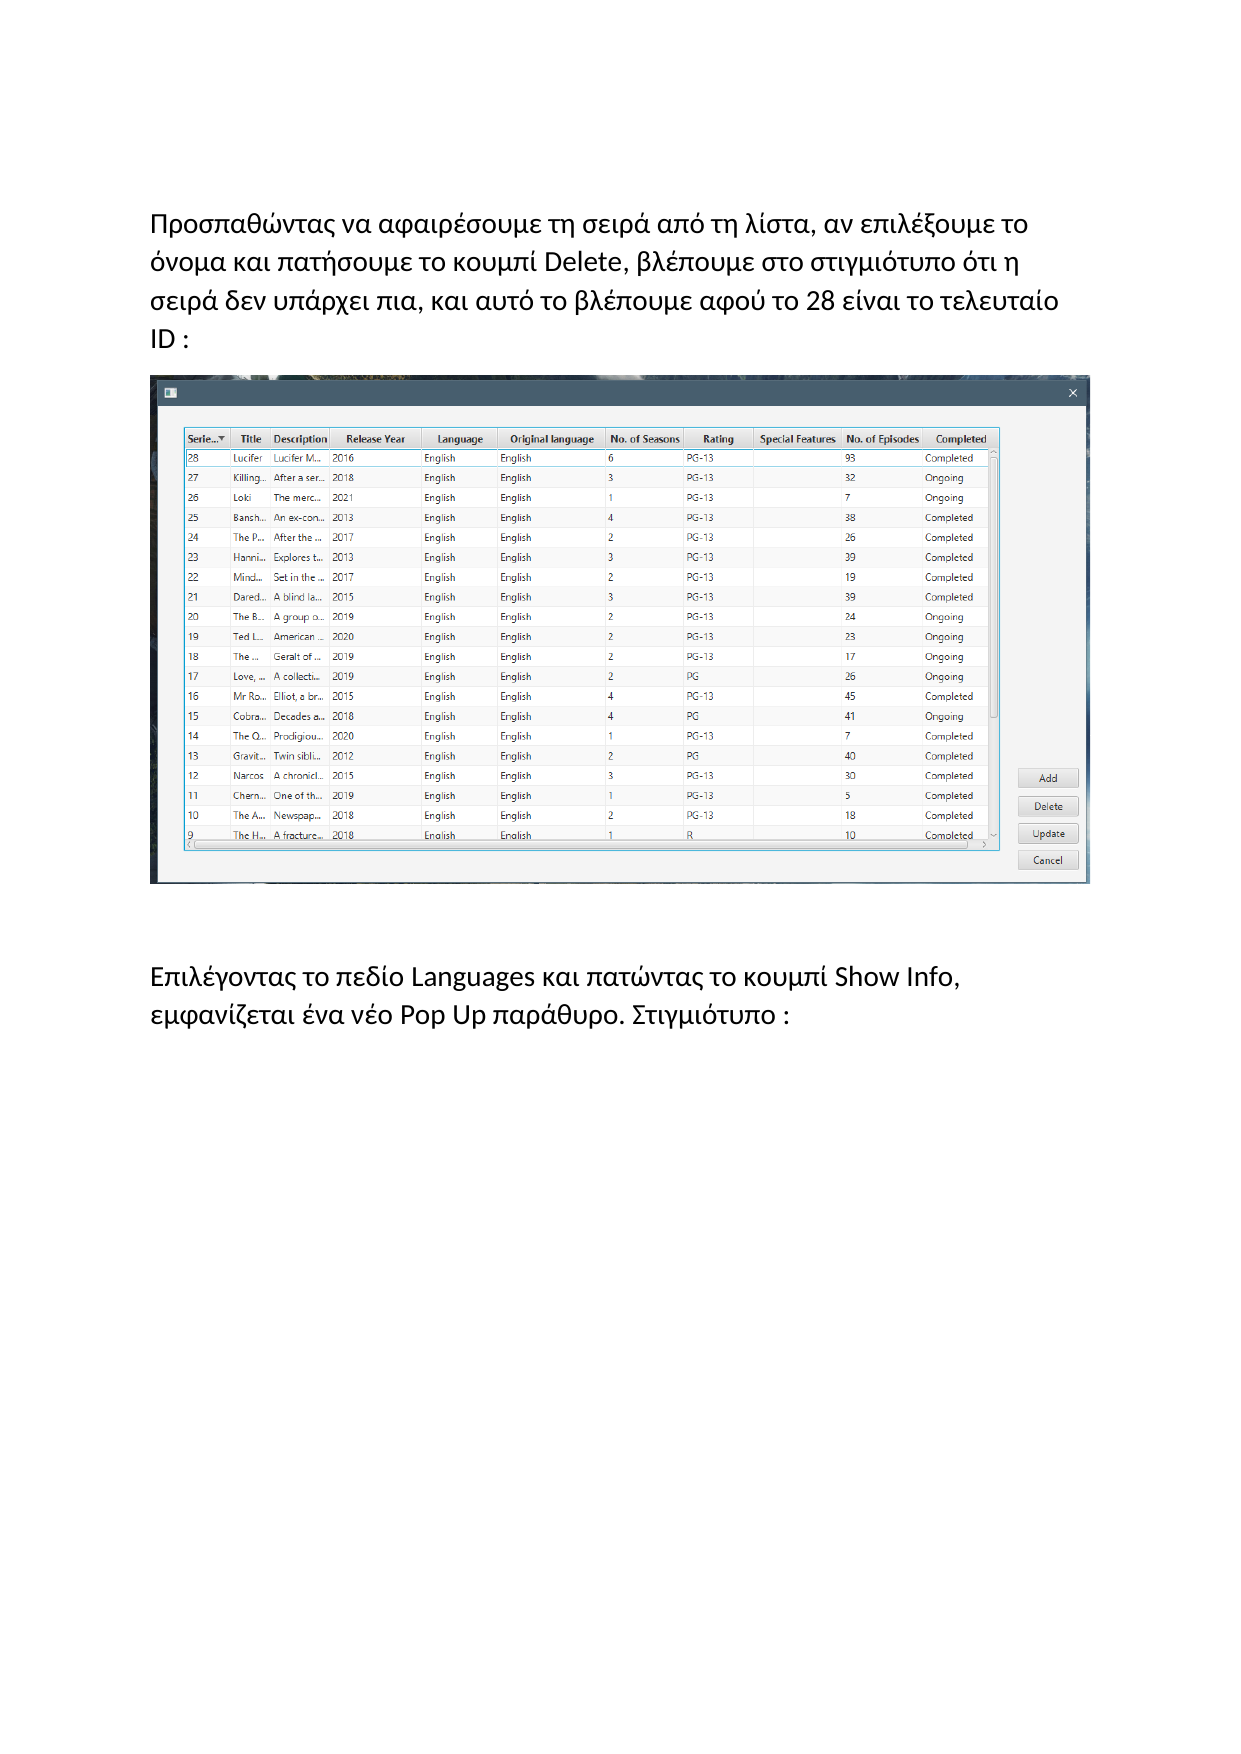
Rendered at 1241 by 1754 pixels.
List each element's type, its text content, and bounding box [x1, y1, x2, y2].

picture [150, 375, 1091, 884]
text Επιλέγοντας το πεδίο Languages και πατώντας το κουμπί Show Info, εμφανίζεται ένα νέο Pop Up παράθυρο. Στιγμιότυπο : [150, 958, 1090, 1032]
text Προσπαθώντας να αφαιρέσουμε τη σειρά από τη λίστα, αν επιλέξουμε το όνομα και πατήσουμε το κουμπί Delete, βλέπουμε στο στιγμιότυπο ότι η σειρά δεν υπάρχει πια, και αυτό το βλέπουμε αφού το 28 είναι το τελευταίο ID : [150, 205, 1090, 356]
